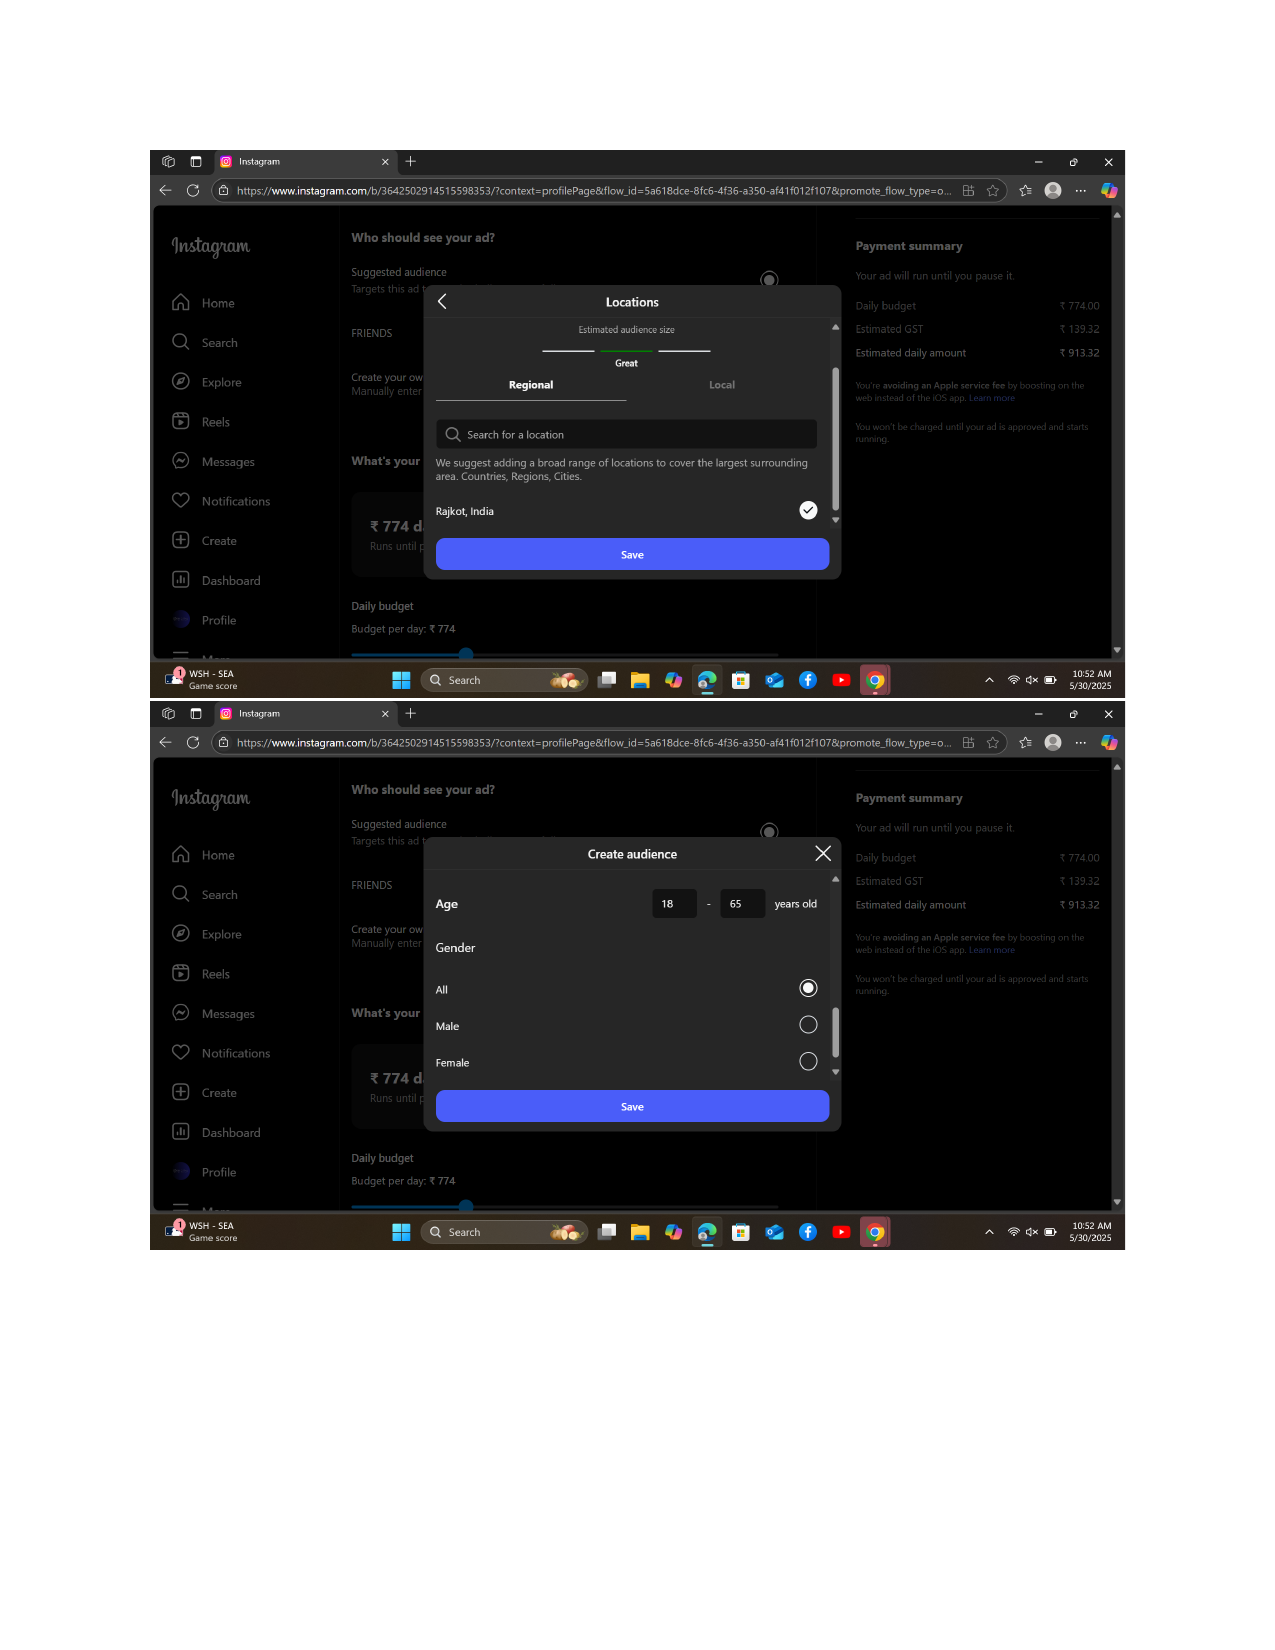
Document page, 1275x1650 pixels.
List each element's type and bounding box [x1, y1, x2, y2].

picture [150, 701, 1125, 1250]
picture [150, 150, 1125, 698]
